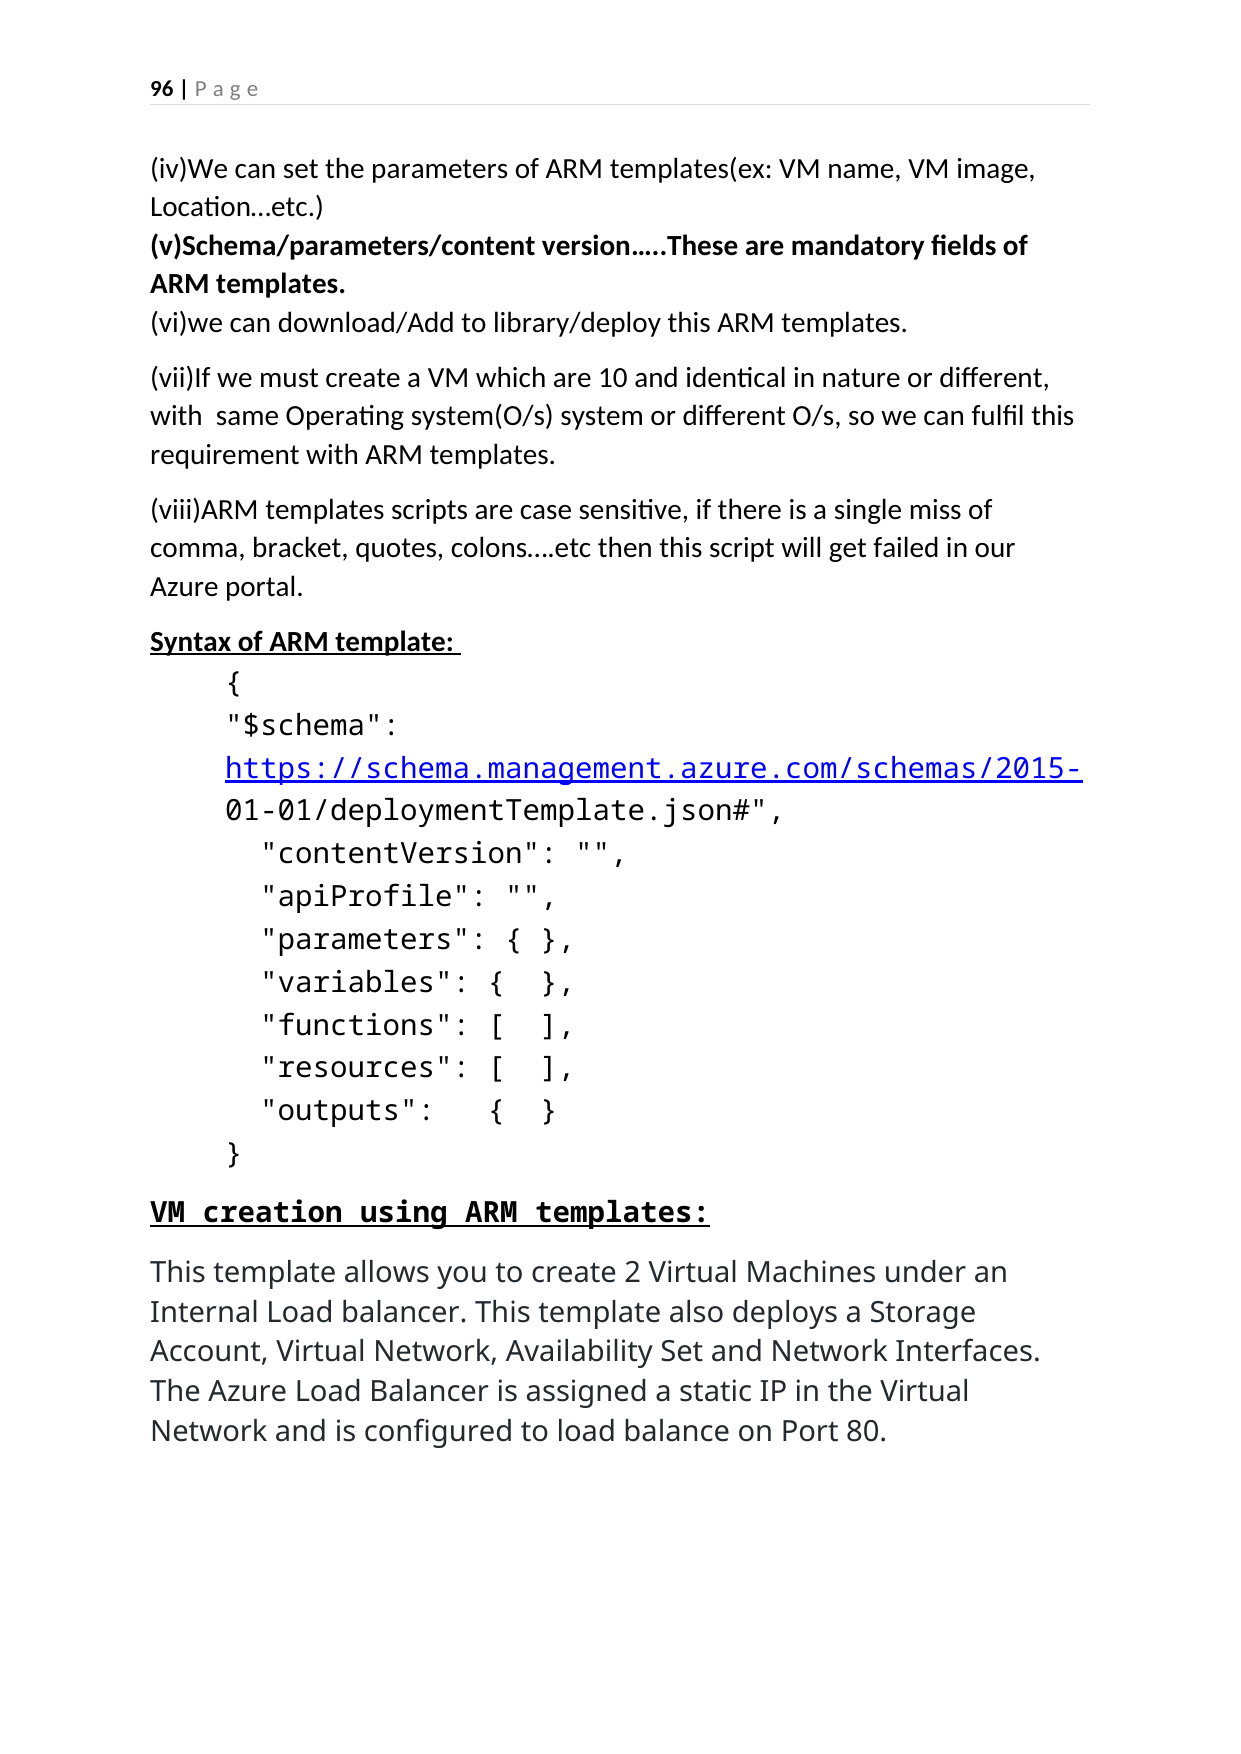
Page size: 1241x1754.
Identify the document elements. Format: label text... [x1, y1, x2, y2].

text (vi)we can download/Add to library/deploy this ARM templates. [150, 304, 1090, 339]
text "apiProfile": "", [225, 875, 1090, 915]
text "$schema": https://schema.management.azure.com/schemas/2015- 01-01/deploymentTemplate.json#", [225, 704, 1090, 829]
text "outputs": { } [225, 1089, 1090, 1129]
text Syntax of ARM template: [150, 623, 1090, 658]
text (iv)We can set the parameters of ARM templates(ex: VM name, VM image, Location…etc.) [150, 150, 1090, 224]
text (viii)ARM templates scripts are case sensitive, if there is a single miss of comma, bracket, quotes, colons….etc then this script will get failed in our Azure portal. [150, 491, 1090, 603]
text (v)Schema/parameters/content version…..These are mandatory fields of ARM templates. [150, 227, 1090, 301]
text "contentVersion": "", [225, 832, 1090, 872]
text "variables": { }, [225, 961, 1090, 1001]
text "functions": [ ], [225, 1004, 1090, 1043]
text } [225, 1132, 1090, 1172]
text VM creation using ARM templates: [150, 1192, 1090, 1231]
text "parameters": { }, [225, 918, 1090, 958]
text This template allows you to create 2 Virtual Machines under an Internal Load balancer. This template also deploys a Storage Account, Virtual Network, Availability Set and Network Interfaces. The Azure Load Balancer is assigned a static IP in the Virtual Network and is configured to load balance on Port 80. [150, 1251, 1090, 1449]
text (vii)If we must create a VM which are 10 and identical in nature or different, with same Operating system(O/s) system or different O/s, so we can fulfil this requirement with ARM templates. [150, 359, 1090, 471]
text { [225, 661, 1090, 701]
text "resources": [ ], [225, 1047, 1090, 1086]
